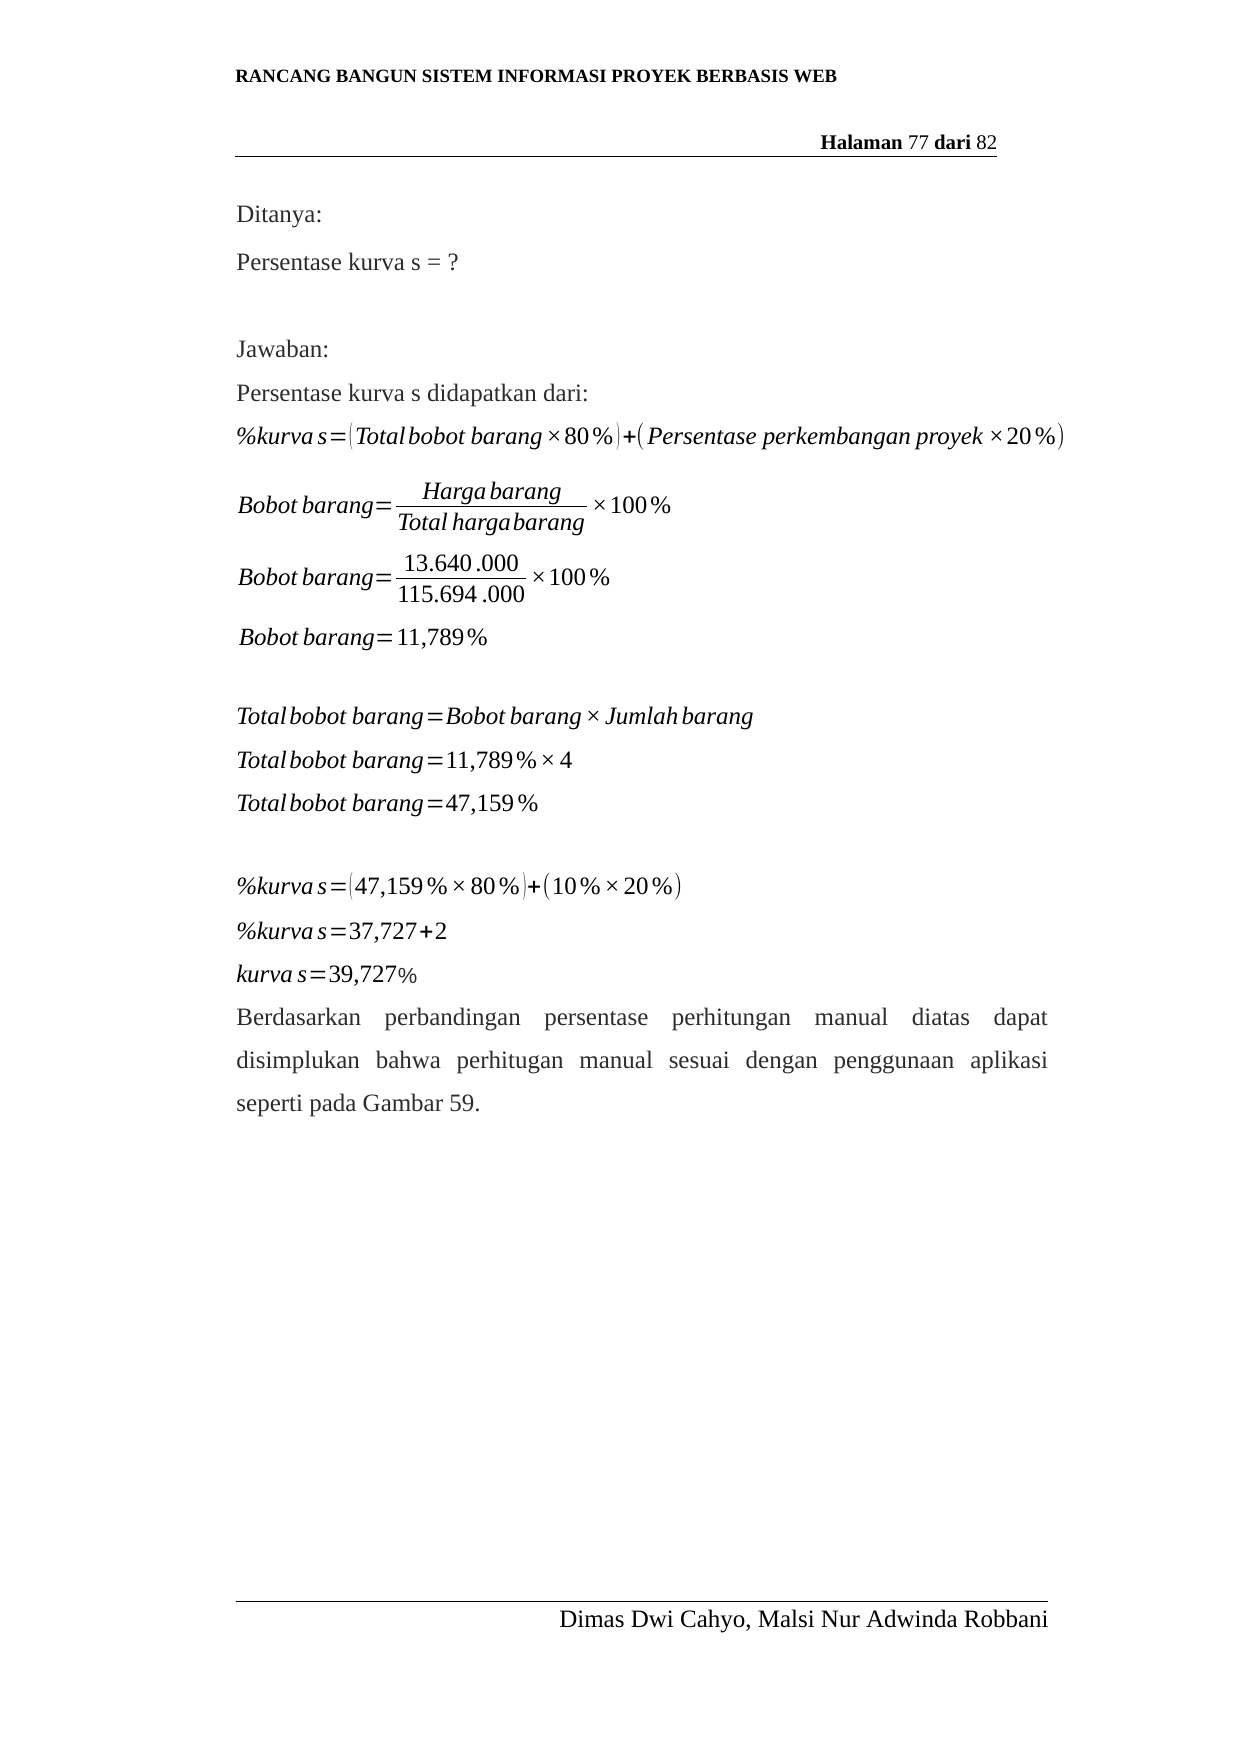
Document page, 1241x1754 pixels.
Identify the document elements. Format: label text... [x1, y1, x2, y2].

text Persentase kurva s didapatkan dari: [236, 378, 1048, 406]
text % [236, 960, 1048, 989]
text Berdasarkan perbandingan persentase perhitungan manual diatas dapat disimplukan bahwa perhitugan manual sesuai dengan penggunaan aplikasi seperti pada Gambar 59. [236, 1002, 1048, 1117]
text Persentase kurva s = ? [236, 247, 1048, 276]
text Jawaban: [236, 334, 1048, 363]
text Ditanya: [236, 199, 1048, 228]
